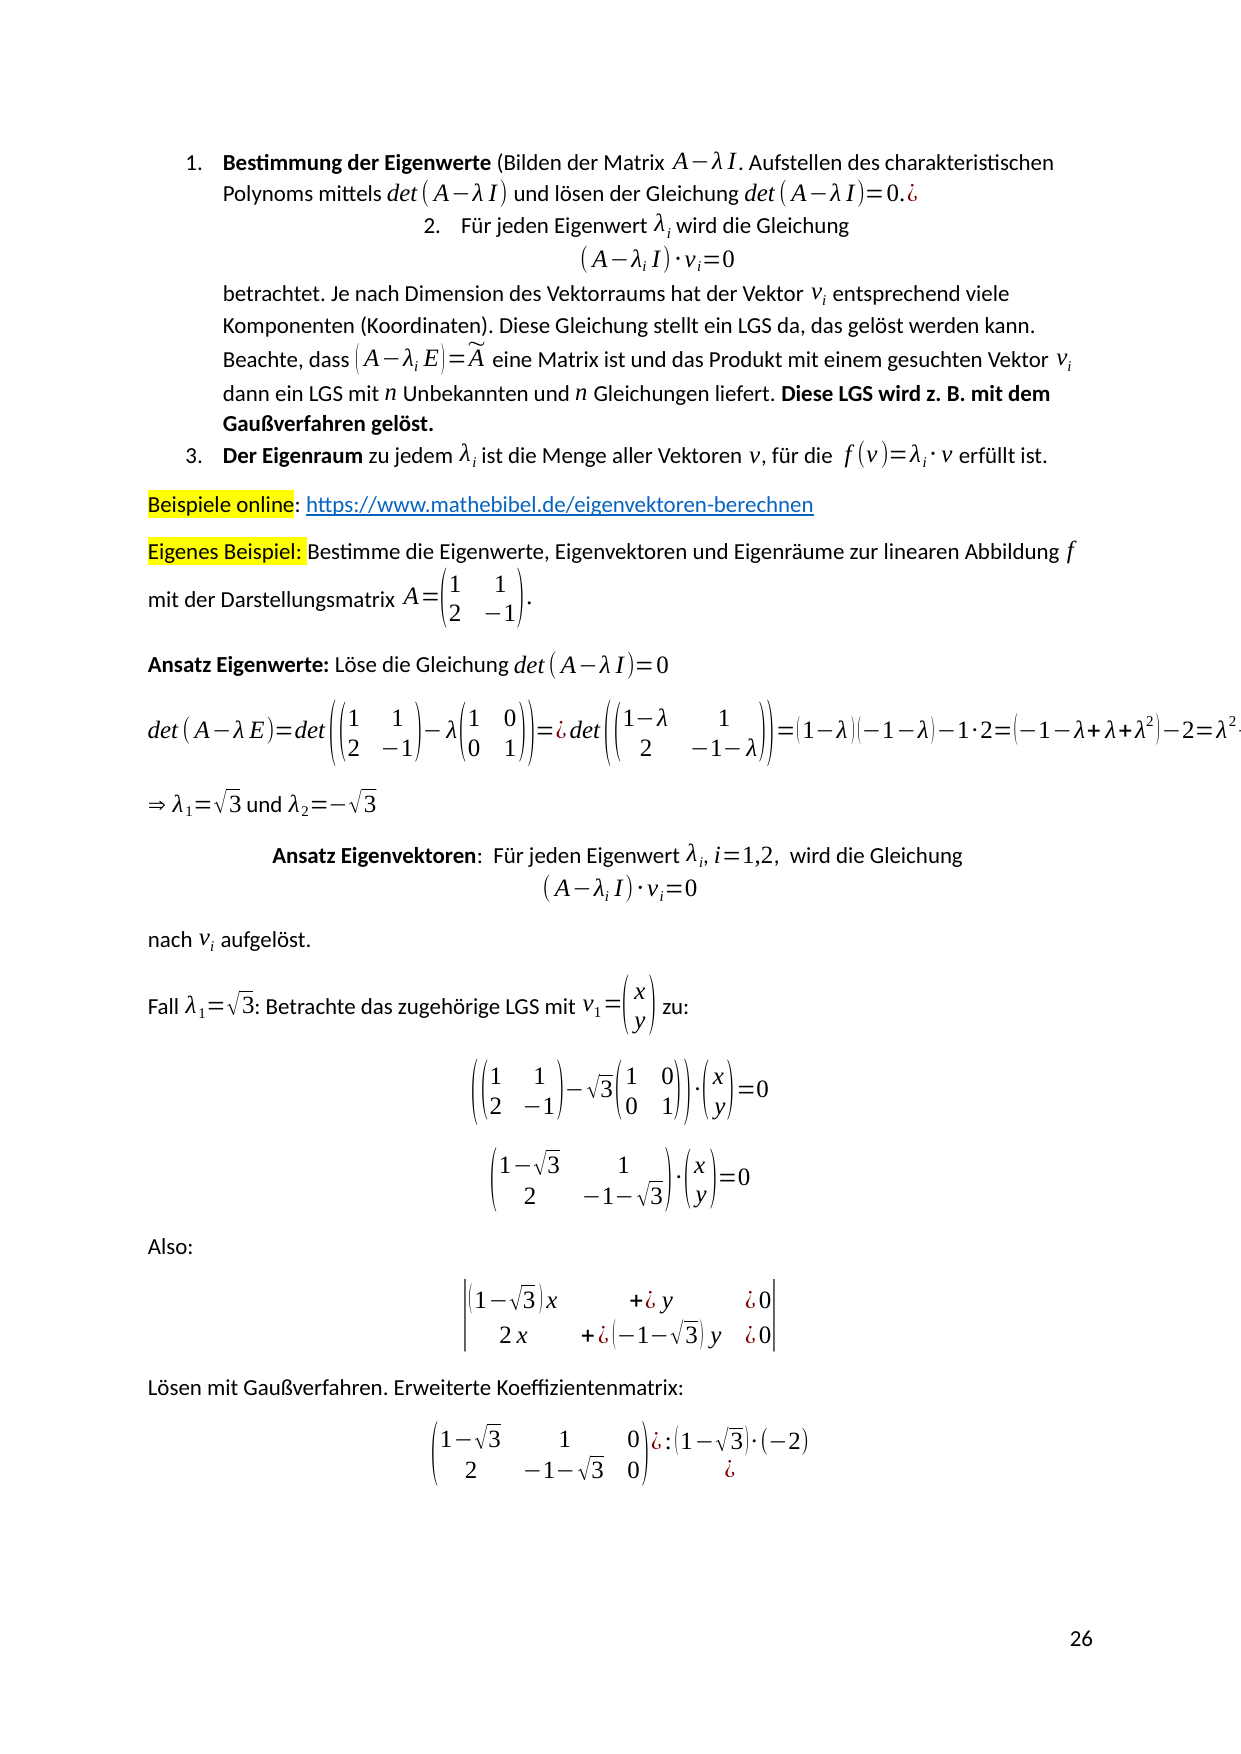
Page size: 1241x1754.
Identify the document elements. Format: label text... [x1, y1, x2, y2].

list Bestimmung der Eigenwerte (Bilden der Matrix . Aufstellen des charakteristischen Polynoms mittels und lösen der Gleichung [185, 148, 1093, 208]
list Für jeden Eigenwert wird die Gleichung [185, 210, 1093, 276]
list betrachtet. Je nach Dimension des Vektorraums hat der Vektor entsprechend viele Komponenten (Koordinaten). Diese Gleichung stellt ein LGS da, das gelöst werden kann. Beachte, dass eine Matrix ist und das Produkt mit einem gesuchten Vektor dann ein LGS mit Unbekannten und Gleichungen liefert. Diese LGS wird z. B. mit dem Gaußverfahren gelöst. [223, 278, 1093, 437]
text Eigenes Beispiel: Bestimme die Eigenwerte, Eigenvektoren und Eigenräume zur linearen Abbildung mit der Darstellungsmatrix [148, 537, 1093, 631]
text Ansatz Eigenwerte: Löse die Gleichung [148, 649, 1093, 679]
text Ansatz Eigenvektoren: Für jeden Eigenwert , , wird die Gleichung [148, 839, 1093, 905]
text und [148, 787, 1093, 821]
text Also: [148, 1232, 1093, 1260]
text nach aufgelöst. [148, 924, 1093, 955]
list Der Eigenraum zu jedem ist die Menge aller Vektoren , für die erfüllt ist. [185, 439, 1093, 471]
text Beispiele online: https://www.mathebibel.de/eigenvektoren-berechnen [294, 490, 1093, 518]
text Fall : Betrachte das zugehörige LGS mit zu: [148, 974, 1093, 1037]
text Lösen mit Gaußverfahren. Erweiterte Koeffizientenmatrix: [148, 1373, 1093, 1401]
